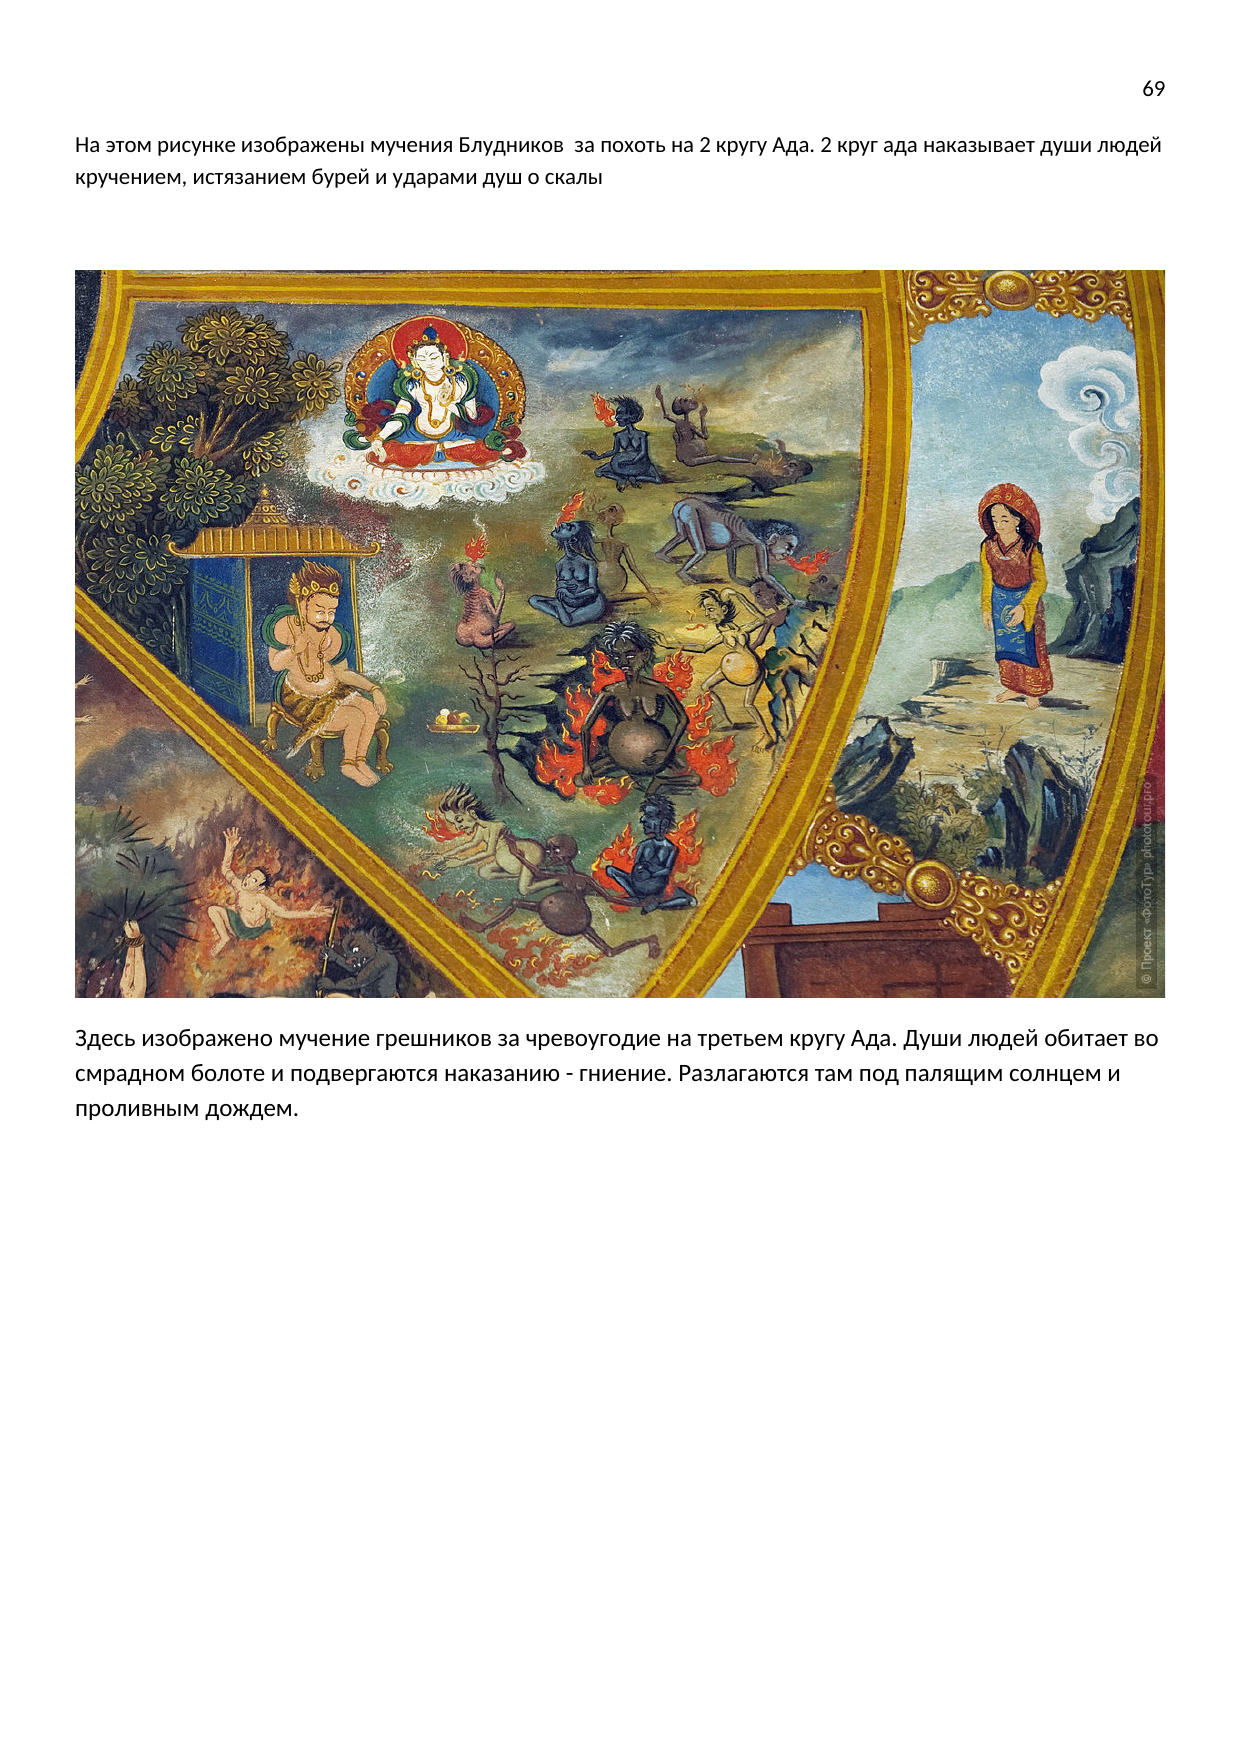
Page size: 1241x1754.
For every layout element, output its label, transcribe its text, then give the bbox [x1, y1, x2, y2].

picture [75, 270, 1166, 998]
text На этом рисунке изображены мучения Блудников за похоть на 2 кругу Ада. 2 круг ада наказывает души людей кручением, истязанием бурей и ударами душ о скалы [75, 130, 1165, 190]
text Здесь изображено мучение грешников за чревоугодие на третьем кругу Ада. Души людей обитает во смрадном болоте и подвергаются наказанию - гниение. Разлагаются там под палящим солнцем и проливным дождем. [75, 1023, 1165, 1123]
